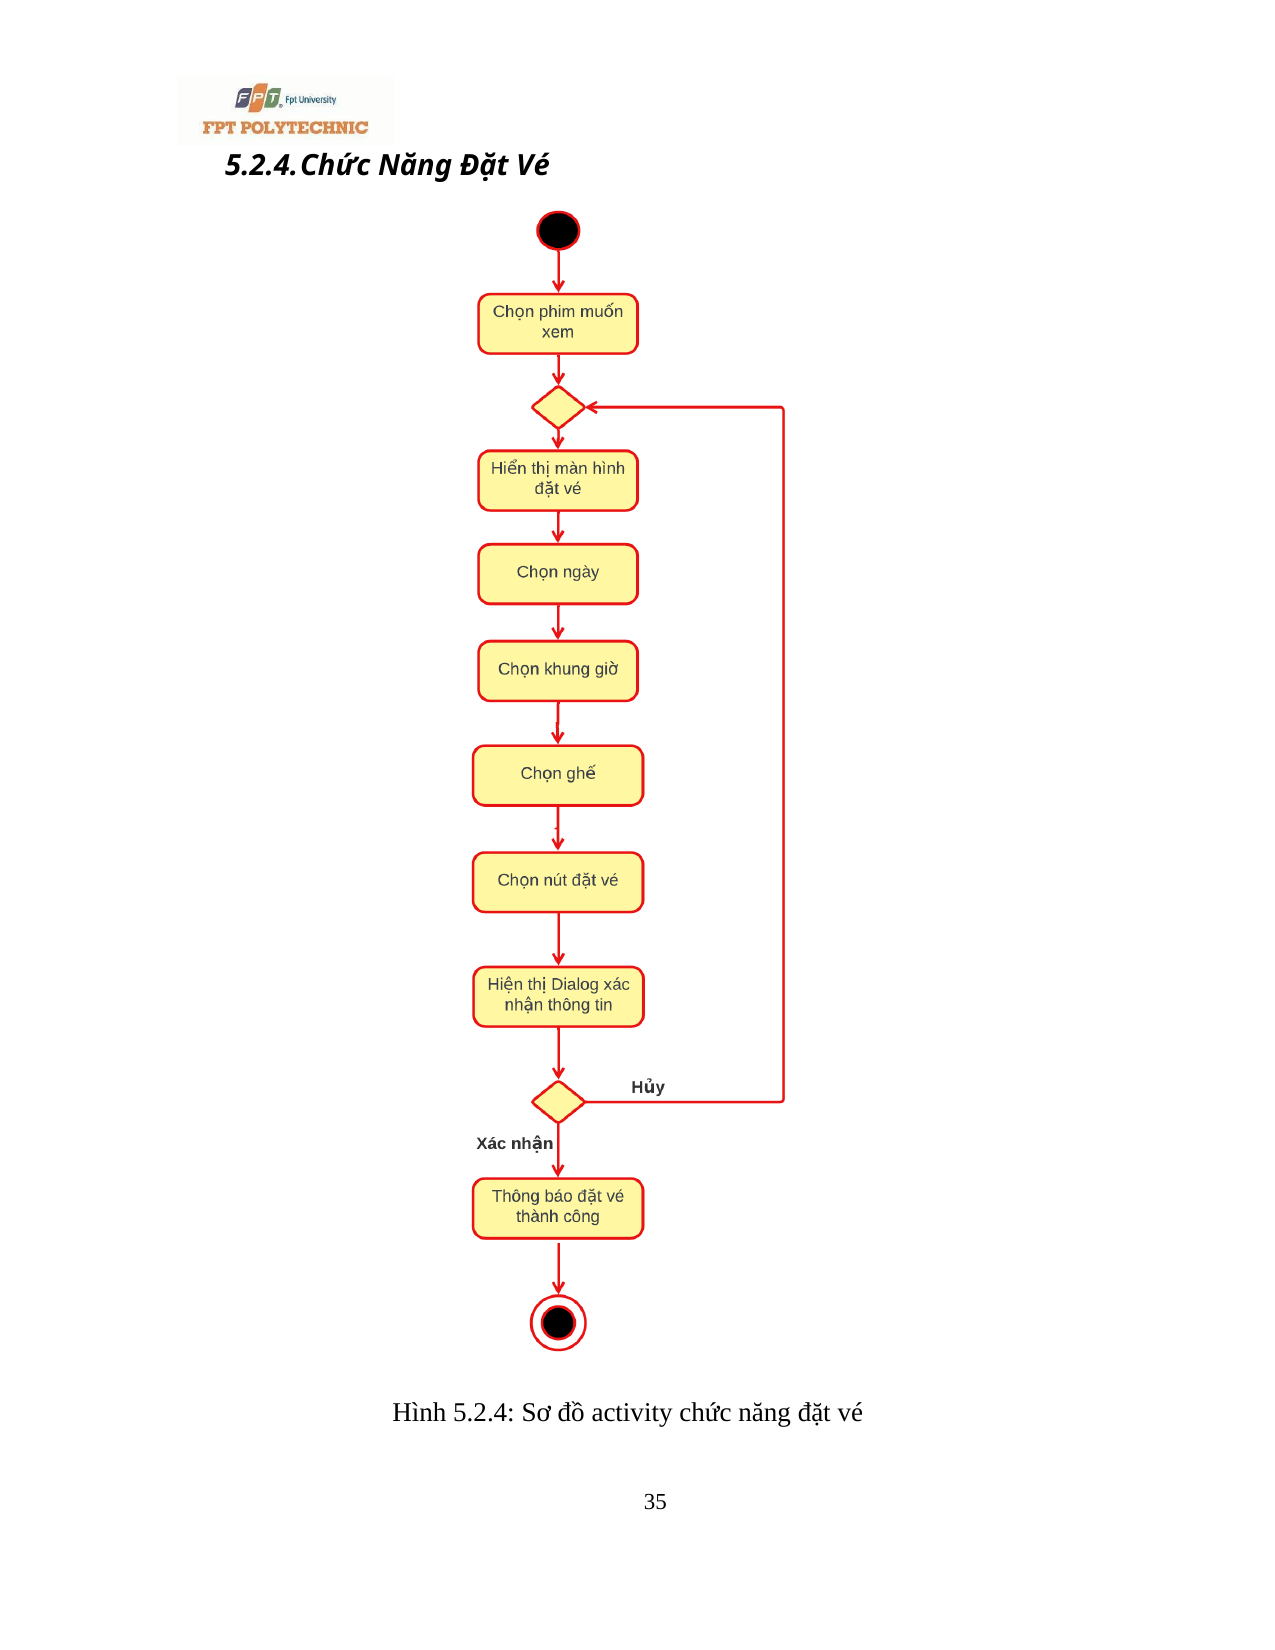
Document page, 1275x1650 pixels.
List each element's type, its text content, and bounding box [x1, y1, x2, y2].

picture [177, 75, 395, 146]
subtitle Chức Năng Đặt Vé [225, 144, 1198, 183]
picture [451, 191, 805, 1372]
